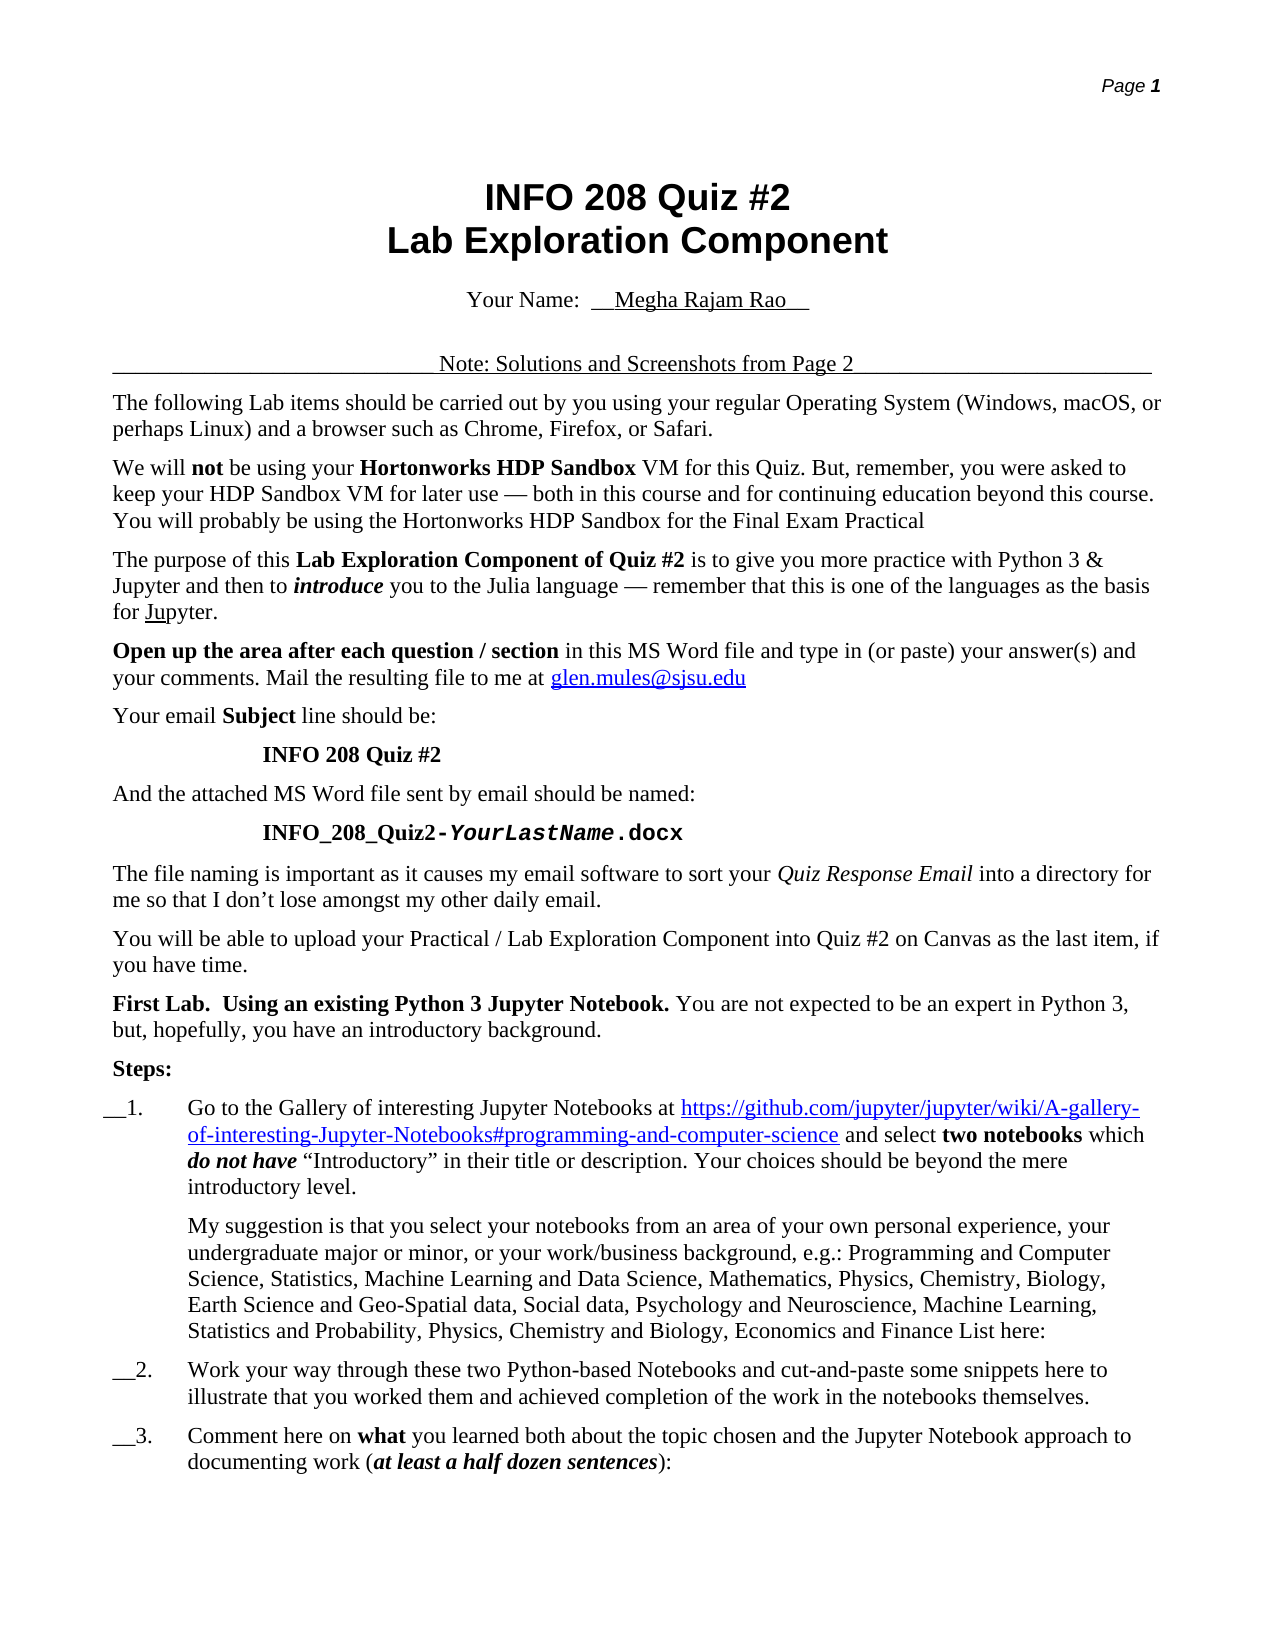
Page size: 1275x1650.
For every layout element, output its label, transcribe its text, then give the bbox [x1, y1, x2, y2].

text __2. Work your way through these two Python-based Notebooks and cut-and-paste some snippets here to illustrate that you worked them and achieved completion of the work in the notebooks themselves. [112, 1356, 1162, 1409]
text __1. Go to the Gallery of interesting Jupyter Notebooks at https://github.com/jupyter/jupyter/wiki/A-gallery-of-interesting-Jupyter-Notebooks#programming-and-computer-science and select two notebooks which do not have “Introductory” in their title or description. Your choices should be beyond the mere introductory level. [103, 1094, 1162, 1200]
text We will not be using your Hortonworks HDP Sandbox VM for this Quiz. But, remember, you were asked to keep your HDP Sandbox VM for later use — both in this course and for continuing education beyond this course. You will probably be using the Hortonworks HDP Sandbox for the Final Exam Practical [112, 454, 1162, 533]
text __3. Comment here on what you learned both about the topic chosen and the Jupyter Notebook approach to documenting work (at least a half dozen sentences): [112, 1422, 1162, 1474]
text First Lab. Using an existing Python 3 Jupyter Notebook. You are not expected to be an expert in Python 3, but, hopefully, you have an introductory background. [112, 990, 1162, 1043]
subtitle INFO 208 Quiz #2 Lab Exploration Component [112, 175, 1162, 261]
text My suggestion is that you select your notebooks from an area of your own personal experience, your undergraduate major or minor, or your work/business background, e.g.: Programming and Computer Science, Statistics, Machine Learning and Data Science, Mathematics, Physics, Chemistry, Biology, Earth Science and Geo-Spatial data, Social data, Psychology and Neuroscience, Machine Learning, Statistics and Probability, Physics, Chemistry and Biology, Economics and Finance List here: [103, 1212, 1162, 1344]
text INFO_208_Quiz2-YourLastName.docx [187, 819, 1162, 847]
text The file naming is important as it causes my email software to sort your Quiz Response Email into a directory for me so that I don’t lose amongst my other daily email. [112, 860, 1162, 912]
text The following Lab items should be carried out by you using your regular Operating System (Windows, macOS, or perhaps Linux) and a browser such as Chrome, Firefox, or Safari. [112, 389, 1162, 442]
text The purpose of this Lab Exploration Component of Quiz #2 is to give you more practice with Python 3 & Jupyter and then to introduce you to the Julia language — remember that this is one of the languages as the basis for Jupyter. [112, 546, 1162, 625]
text Your Name: __Megha Rajam Rao__ [112, 286, 1162, 313]
text ____________________________ Note: Solutions and Screenshots from Page 2__________________________ [112, 350, 1162, 376]
text You will be able to upload your Practical / Lab Exploration Component into Quiz #2 on Canvas as the last item, if you have time. [112, 925, 1162, 978]
text Steps: [112, 1055, 1162, 1082]
text Open up the area after each question / section in this MS Word file and type in (or paste) your answer(s) and your comments. Mail the resulting file to me at glen.mules@sjsu.edu [112, 637, 1162, 690]
text INFO 208 Quiz #2 [112, 741, 1162, 768]
text And the attached MS Word file sent by email should be named: [112, 780, 1162, 807]
text Your email Subject line should be: [112, 702, 1162, 729]
